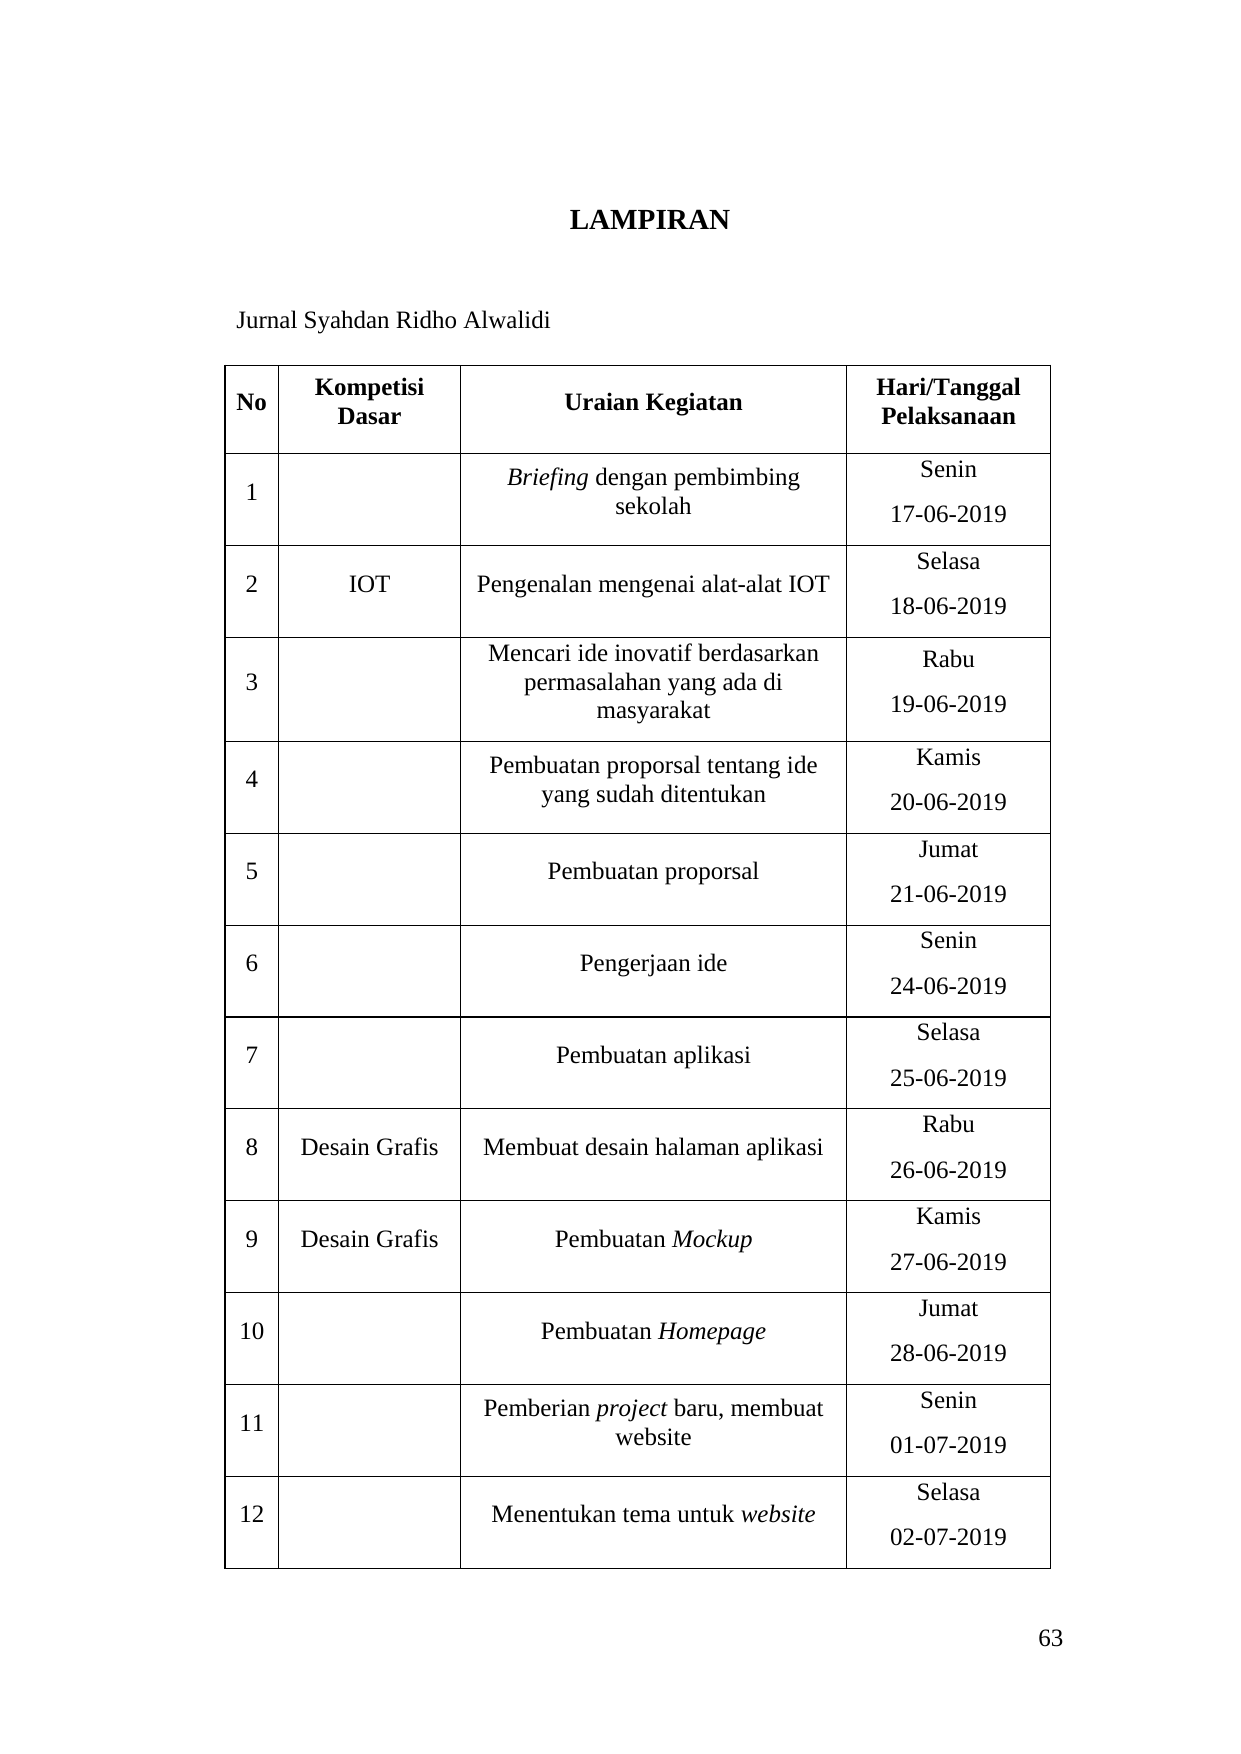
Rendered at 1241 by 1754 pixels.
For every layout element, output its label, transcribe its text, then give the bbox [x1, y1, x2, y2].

table_cell Rabu 26-06-2019 [847, 1109, 1050, 1200]
table_header No [226, 366, 278, 453]
table_cell 3 [226, 638, 278, 741]
table_cell Pembuatan Homepage [461, 1293, 846, 1384]
table_cell [279, 1385, 460, 1476]
table_cell 7 [226, 1018, 278, 1108]
table_cell Jumat 21-06-2019 [847, 834, 1050, 924]
table_cell Kamis 27-06-2019 [847, 1201, 1050, 1292]
table_cell Pembuatan Mockup [461, 1201, 846, 1292]
table_header Hari/Tanggal Pelaksanaan [847, 366, 1050, 453]
table_cell Jumat 28-06-2019 [847, 1293, 1050, 1384]
table_cell Desain Grafis [279, 1109, 460, 1200]
table_cell Rabu 19-06-2019 [847, 638, 1050, 741]
table_cell Selasa 02-07-2019 [847, 1477, 1050, 1568]
table_cell [279, 834, 460, 924]
table_cell [279, 454, 460, 545]
table_cell Pengenalan mengenai alat-alat IOT [461, 546, 846, 637]
table_cell Pembuatan aplikasi [461, 1018, 846, 1108]
table_cell 9 [226, 1201, 278, 1292]
table_cell 11 [226, 1385, 278, 1476]
table_cell Selasa 25-06-2019 [847, 1018, 1050, 1108]
table_cell Mencari ide inovatif berdasarkan permasalahan yang ada di masyarakat [461, 638, 846, 741]
table_cell [279, 1018, 460, 1108]
table_cell 5 [226, 834, 278, 924]
table_cell 6 [226, 926, 278, 1016]
table_cell 4 [226, 742, 278, 833]
table_cell [279, 638, 460, 741]
table_cell [279, 1477, 460, 1568]
table_cell Pembuatan proporsal [461, 834, 846, 924]
table_cell Kamis 20-06-2019 [847, 742, 1050, 833]
table_cell Briefing dengan pembimbing sekolah [461, 454, 846, 545]
table_cell [279, 926, 460, 1016]
table_cell [279, 1293, 460, 1384]
table_cell 2 [226, 546, 278, 637]
table_cell Desain Grafis [279, 1201, 460, 1292]
table_cell Senin 24-06-2019 [847, 926, 1050, 1016]
table_cell Senin 01-07-2019 [847, 1385, 1050, 1476]
table_cell 8 [226, 1109, 278, 1200]
table_cell Membuat desain halaman aplikasi [461, 1109, 846, 1200]
table_cell IOT [279, 546, 460, 637]
table_cell 1 [226, 454, 278, 545]
text Jurnal Syahdan Ridho Alwalidi [236, 305, 1063, 333]
table_cell Senin 17-06-2019 [847, 454, 1050, 545]
table_cell [279, 742, 460, 833]
subtitle LAMPIRAN [236, 202, 1063, 236]
table_cell 10 [226, 1293, 278, 1384]
table_cell Pemberian project baru, membuat website [461, 1385, 846, 1476]
table_cell Selasa 18-06-2019 [847, 546, 1050, 637]
table_cell 12 [226, 1477, 278, 1568]
table_header Kompetisi Dasar [279, 366, 460, 453]
table_cell Menentukan tema untuk website [461, 1477, 846, 1568]
table_cell Pembuatan proporsal tentang ide yang sudah ditentukan [461, 742, 846, 833]
table_cell Pengerjaan ide [461, 926, 846, 1016]
table_header Uraian Kegiatan [461, 366, 846, 453]
